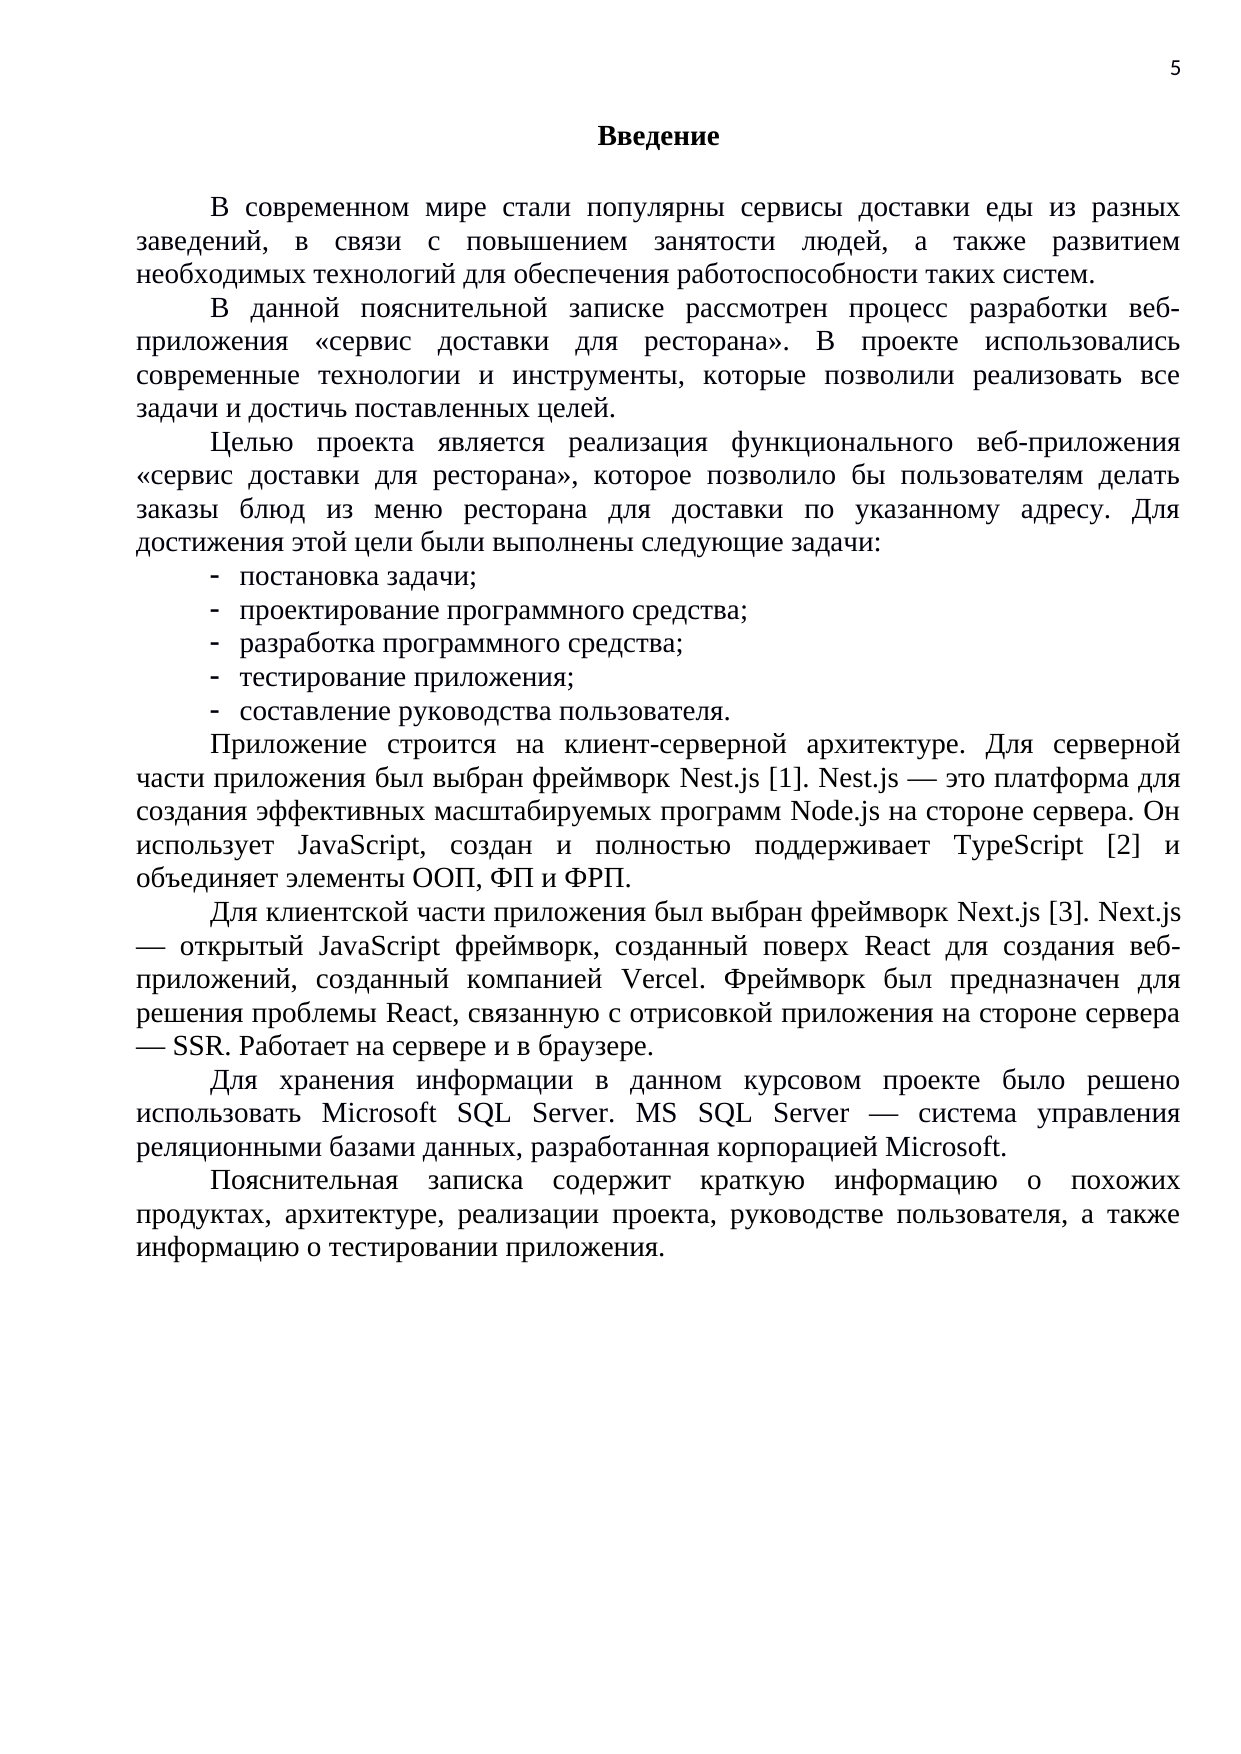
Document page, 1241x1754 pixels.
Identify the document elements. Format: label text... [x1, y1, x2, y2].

list составление руководства пользователя. [136, 693, 1181, 726]
text Приложение строится на клиент-серверной архитектуре. Для серверной части приложения был выбран фреймворк Nest.js [1]. Nest.js — это платформа для создания эффективных масштабируемых программ Node.js на стороне сервера. Он использует JavaScript, создан и полностью поддерживает TypeScript [2] и объединяет элементы ООП, ФП и ФРП. [136, 726, 1181, 894]
text Пояснительная записка содержит краткую информацию о похожих продуктах, архитектуре, реализации проекта, руководстве пользователя, а также информацию о тестировании приложения. [136, 1162, 1181, 1263]
list проектирование программного средства; [136, 592, 1181, 625]
text Для клиентской части приложения был выбран фреймворк Next.js [3]. Next.js — открытый JavaScript фреймворк, созданный поверх React для создания веб-приложений, созданный компанией Vercel. Фреймворк был предназначен для решения проблемы React, связанную с отрисовкой приложения на стороне сервера — SSR. Работает на сервере и в браузере. [136, 894, 1181, 1062]
text В современном мире стали популярны сервисы доставки еды из разных заведений, в связи с повышением занятости людей, а также развитием необходимых технологий для обеспечения работоспособности таких систем. [136, 189, 1181, 290]
text В данной пояснительной записке рассмотрен процесс разработки веб-приложения «сервис доставки для ресторана». В проекте использовались современные технологии и инструменты, которые позволили реализовать все задачи и достичь поставленных целей. [136, 290, 1181, 424]
text Для хранения информации в данном курсовом проекте было решено использовать Microsoft SQL Server. MS SQL Server — система управления реляционными базами данных, разработанная корпорацией Microsoft. [136, 1062, 1181, 1162]
text Целью проекта является реализация функционального веб-приложения «сервис доставки для ресторана», которое позволило бы пользователям делать заказы блюд из меню ресторана для доставки по указанному адресу. Для достижения этой цели были выполнены следующие задачи: [136, 424, 1181, 558]
list тестирование приложения; [136, 659, 1181, 693]
list разработка программного средства; [136, 625, 1181, 659]
list постановка задачи; [136, 558, 1181, 592]
text Введение [136, 118, 1181, 152]
